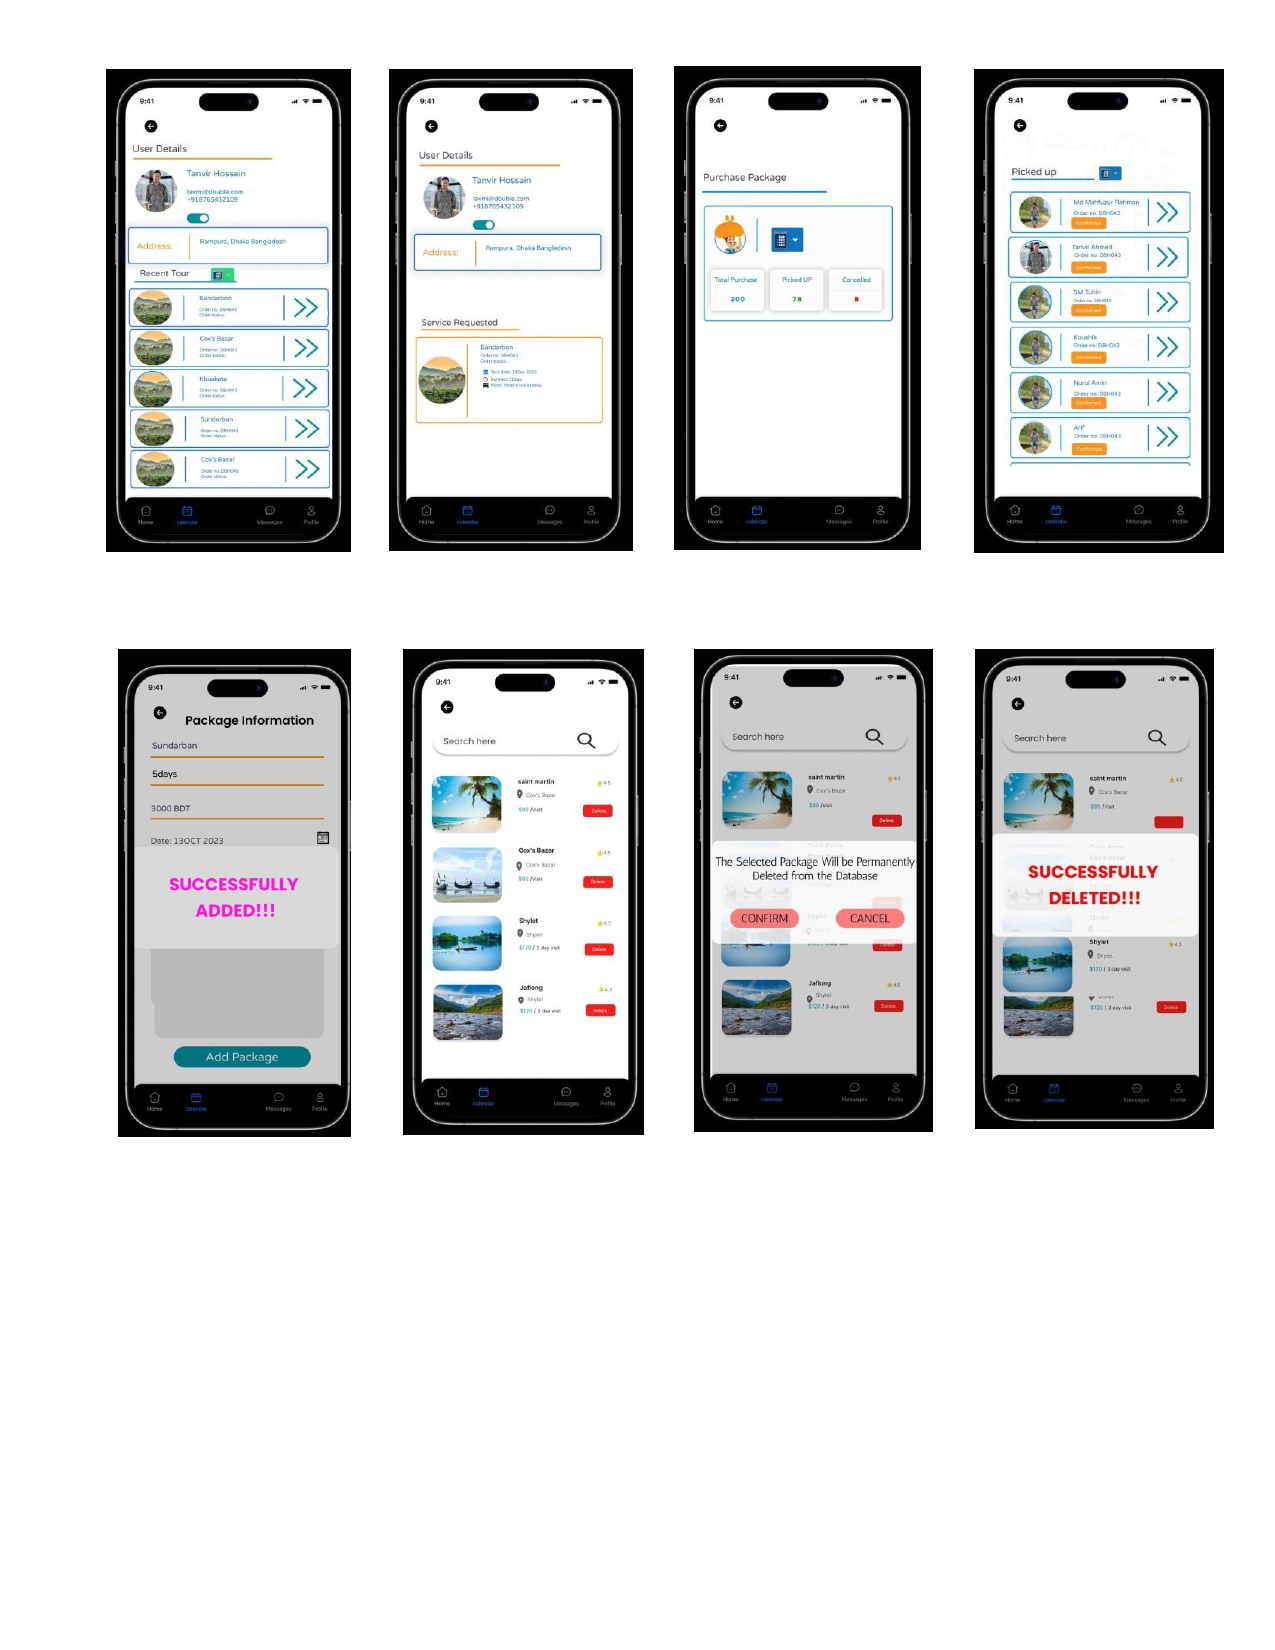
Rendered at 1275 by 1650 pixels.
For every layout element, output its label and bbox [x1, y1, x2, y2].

picture [694, 649, 933, 1132]
picture [403, 649, 644, 1135]
picture [975, 649, 1214, 1129]
picture [674, 66, 921, 550]
picture [118, 649, 351, 1137]
picture [389, 69, 633, 551]
picture [974, 69, 1224, 553]
picture [106, 69, 351, 552]
